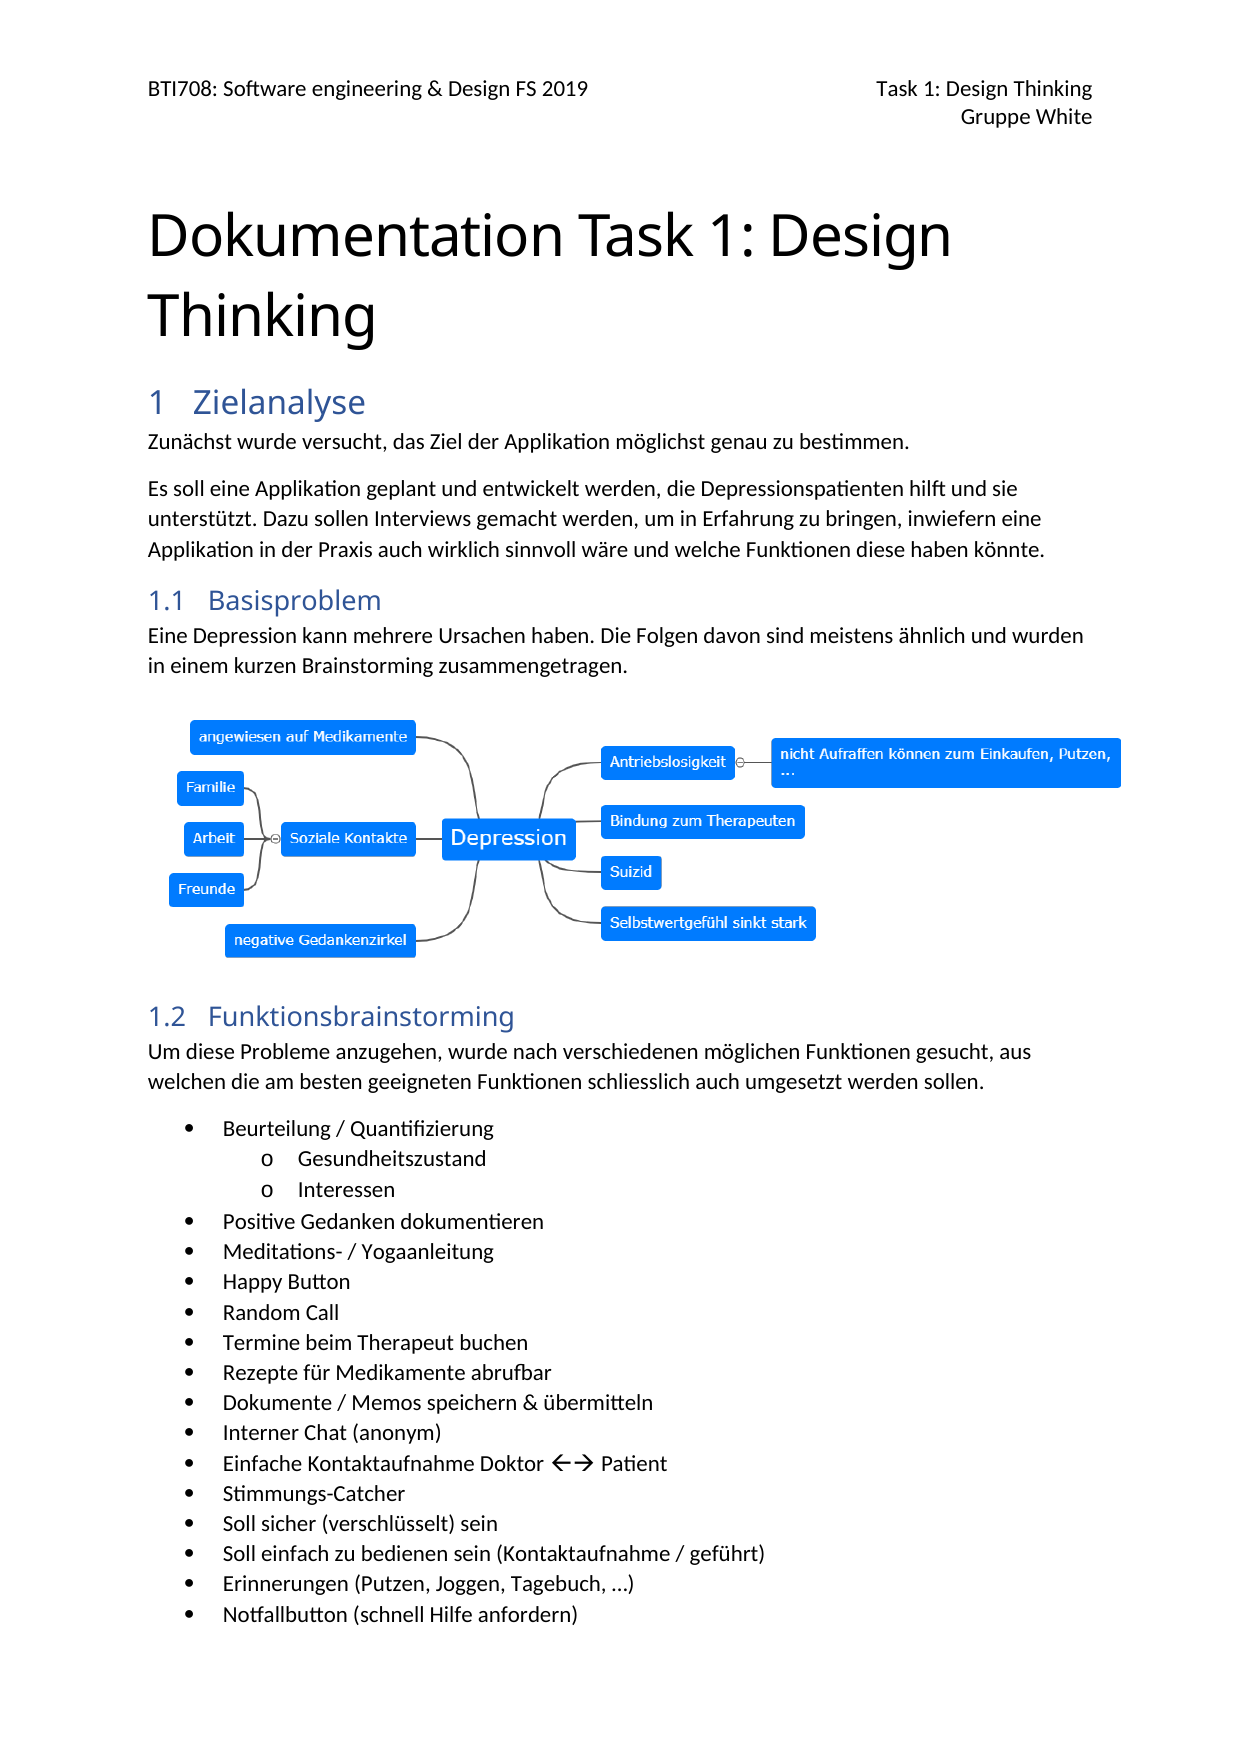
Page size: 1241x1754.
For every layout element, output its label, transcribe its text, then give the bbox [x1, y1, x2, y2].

text Eine Depression kann mehrere Ursachen haben. Die Folgen davon sind meistens ähnlich und wurden in einem kurzen Brainstorming zusammengetragen. [148, 621, 1093, 679]
text Um diese Probleme anzugehen, wurde nach verschiedenen möglichen Funktionen gesucht, aus welchen die am besten geeigneten Funktionen schliesslich auch umgesetzt werden sollen. [148, 1037, 1093, 1095]
list Einfache Kontaktaufnahme Doktor Patient [185, 1449, 1093, 1477]
list Termine beim Therapeut buchen [185, 1328, 1093, 1356]
subtitle Zielanalyse [148, 378, 1093, 424]
list Dokumente / Memos speichern & übermitteln [185, 1388, 1093, 1416]
list Gesundheitszustand [260, 1144, 1093, 1173]
subtitle Basisproblem [148, 582, 1093, 618]
title Dokumentation Task 1: Design Thinking [148, 194, 1093, 353]
list Meditations- / Yogaanleitung [185, 1237, 1093, 1265]
picture [147, 698, 1142, 979]
text Es soll eine Applikation geplant und entwickelt werden, die Depressionspatienten hilft und sie unterstützt. Dazu sollen Interviews gemacht werden, um in Erfahrung zu bringen, inwiefern eine Applikation in der Praxis auch wirklich sinnvoll wäre und welche Funktionen diese haben könnte. [148, 474, 1093, 563]
list Beurteilung / Quantifizierung [185, 1114, 1093, 1142]
list Erinnerungen (Putzen, Joggen, Tagebuch, …) [185, 1569, 1093, 1597]
text Zunächst wurde versucht, das Ziel der Applikation möglichst genau zu bestimmen. [148, 427, 1093, 455]
list Soll einfach zu bedienen sein (Kontaktaufnahme / geführt) [185, 1539, 1093, 1567]
list Interner Chat (anonym) [185, 1418, 1093, 1446]
list Interessen [260, 1176, 1093, 1205]
list Notfallbutton (schnell Hilfe anfordern) [185, 1600, 1093, 1628]
list Positive Gedanken dokumentieren [185, 1207, 1093, 1235]
list Stimmungs-Catcher [185, 1479, 1093, 1507]
list Random Call [185, 1298, 1093, 1326]
subtitle Funktionsbrainstorming [148, 997, 1093, 1034]
list Rezepte für Medikamente abrufbar [185, 1358, 1093, 1386]
list Happy Button [185, 1267, 1093, 1295]
list Soll sicher (verschlüsselt) sein [185, 1509, 1093, 1537]
